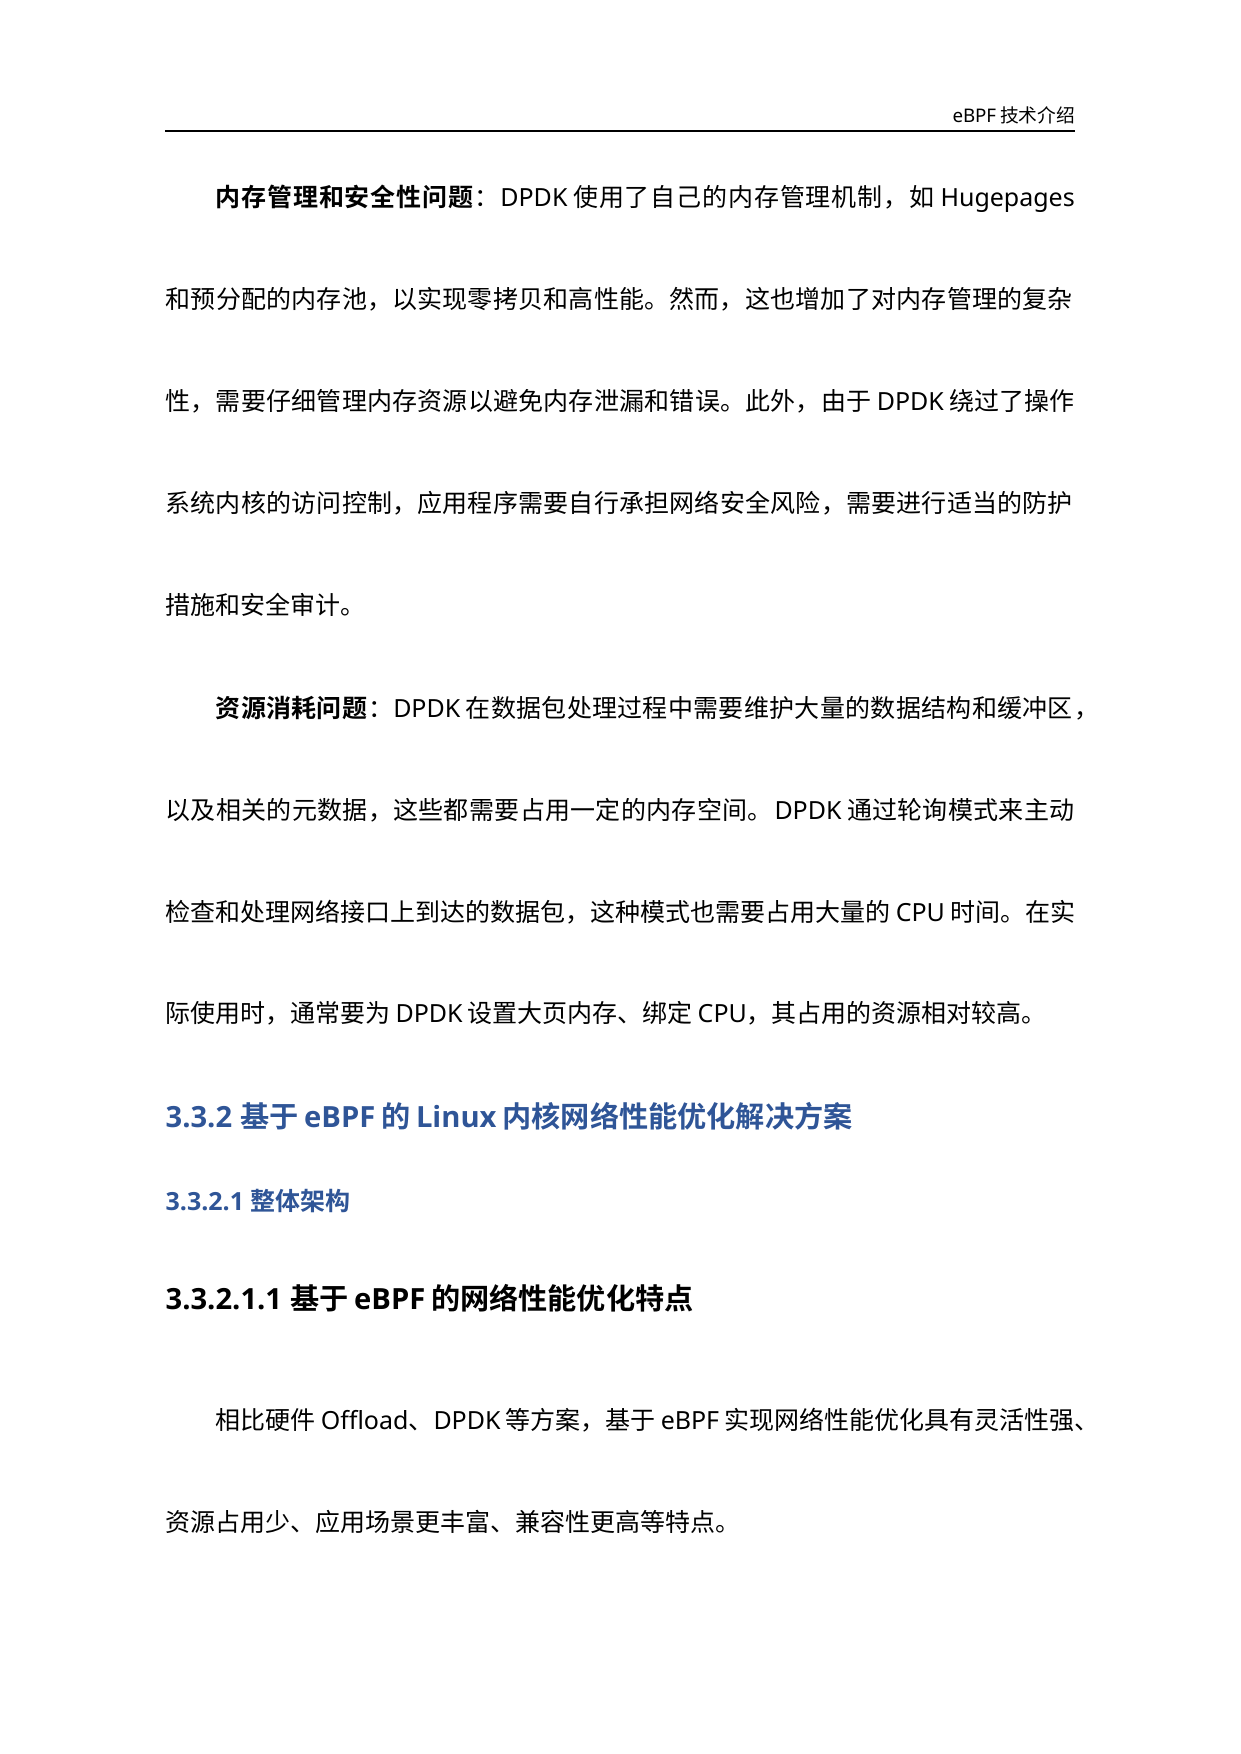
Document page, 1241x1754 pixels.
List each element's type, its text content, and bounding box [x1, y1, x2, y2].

text 内存管理和安全性问题：DPDK使用了自己的内存管理机制，如Hugepages和预分配的内存池，以实现零拷贝和高性能。然而，这也增加了对内存管理的复杂性，需要仔细管理内存资源以避免内存泄漏和错误。此外，由于DPDK绕过了操作系统内核的访问控制，应用程序需要自行承担网络安全风险，需要进行适当的防护措施和安全审计。 [165, 162, 1075, 637]
text 资源消耗问题：DPDK在数据包处理过程中需要维护大量的数据结构和缓冲区，以及相关的元数据，这些都需要占用一定的内存空间。DPDK通过轮询模式来主动检查和处理网络接口上到达的数据包，这种模式也需要占用大量的CPU时间。在实际使用时，通常要为DPDK设置大页内存、绑定CPU，其占用的资源相对较高。 [165, 672, 1075, 1046]
subtitle 3.3.2.1.1 基于eBPF的网络性能优化特点 [165, 1263, 1075, 1331]
subtitle 基于eBPF的Linux内核网络性能优化解决方案 [165, 1081, 1075, 1149]
subtitle 整体架构 [165, 1166, 1075, 1234]
text 相比硬件Offload、DPDK等方案，基于eBPF实现网络性能优化具有灵活性强、资源占用少、应用场景更丰富、兼容性更高等特点。 [165, 1384, 1075, 1554]
